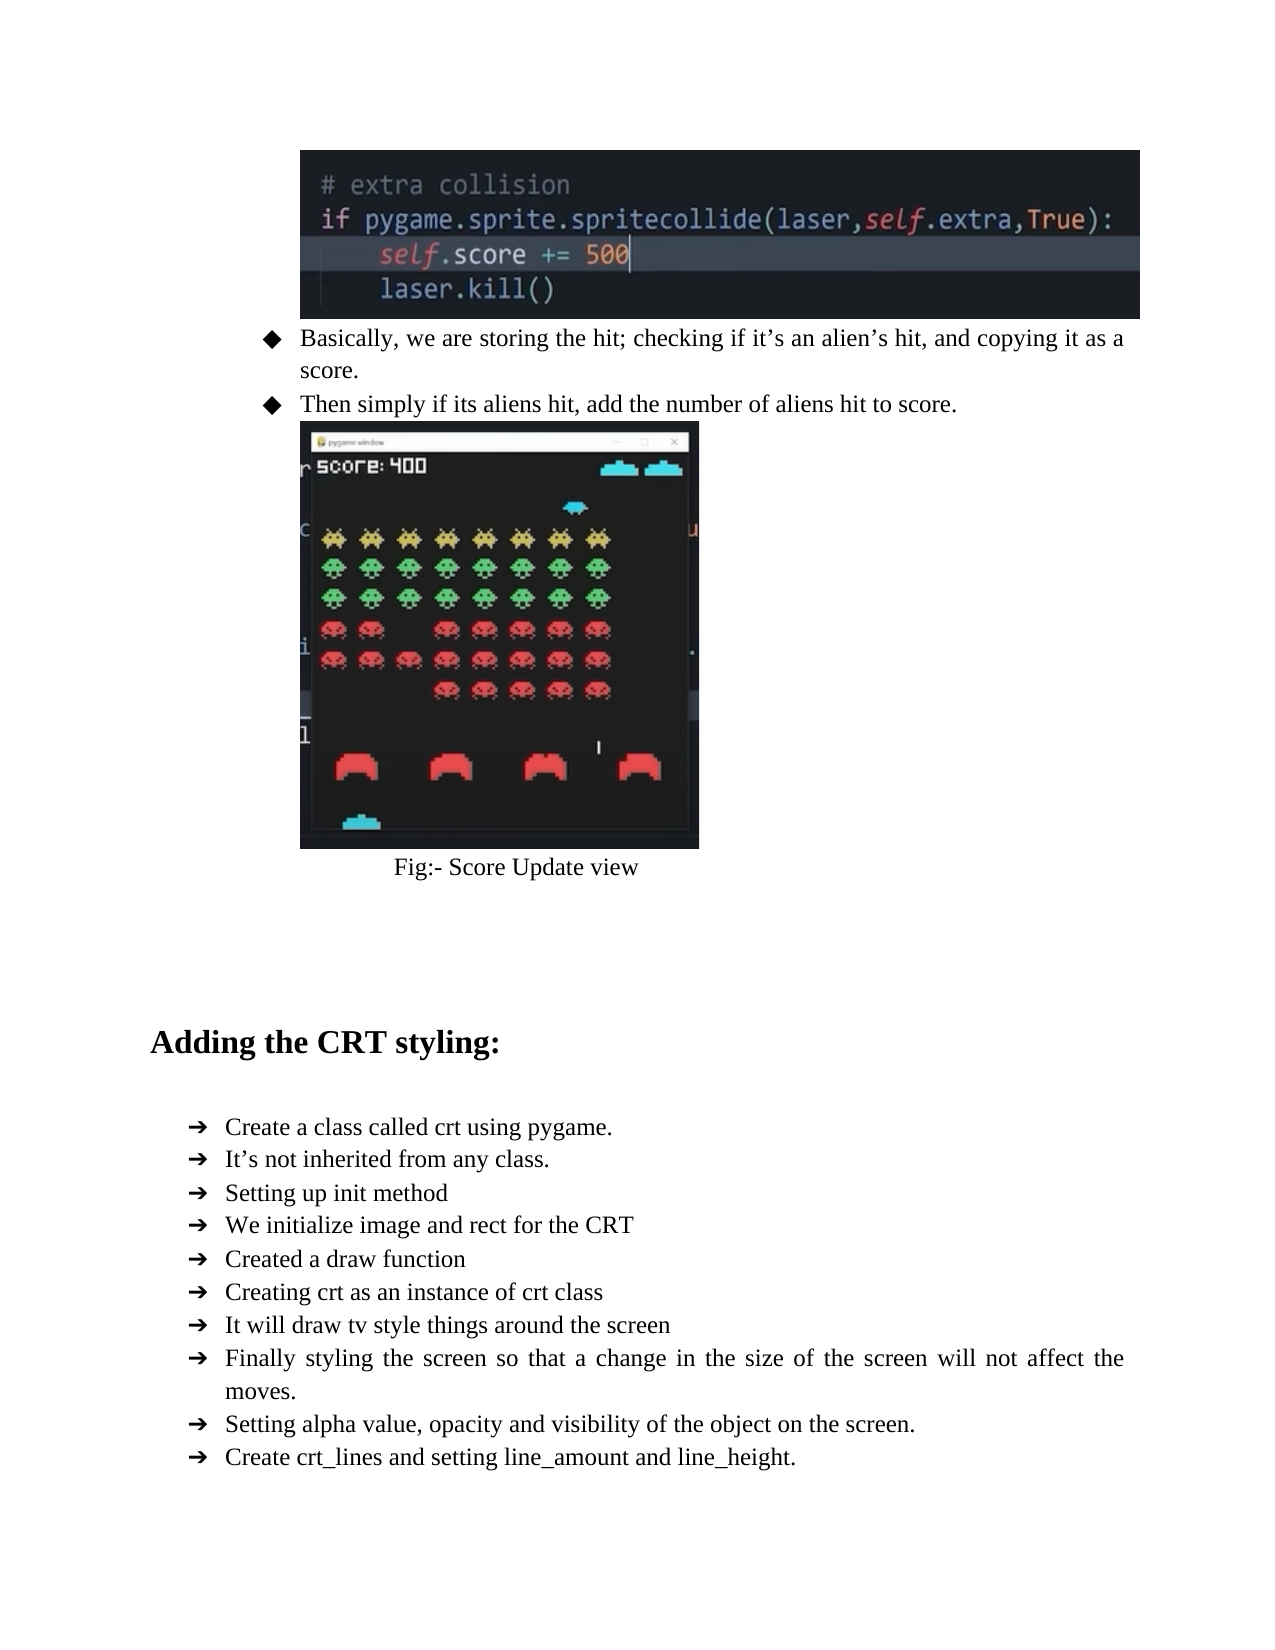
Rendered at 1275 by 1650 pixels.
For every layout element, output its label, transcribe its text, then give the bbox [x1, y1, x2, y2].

list Created a draw function [187, 1244, 1125, 1272]
list Finally styling the screen so that a change in the size of the screen will not affect the moves. [187, 1343, 1125, 1404]
picture [300, 421, 700, 849]
list It’s not inherited from any class. [187, 1144, 1125, 1173]
list Then simply if its aliens hit, add the number of aliens hit to score. [262, 389, 1125, 417]
subtitle Adding the CRT styling: [150, 1022, 1125, 1060]
list Setting up init method [187, 1178, 1125, 1206]
list Setting alpha value, opacity and visibility of the object on the screen. [187, 1409, 1125, 1437]
list Creating crt as an instance of crt class [187, 1277, 1125, 1305]
list It will draw tv style things around the screen [187, 1310, 1125, 1338]
list Create a class called crt using pygame. [187, 1112, 1125, 1140]
picture [300, 150, 1140, 319]
list Create crt_lines and setting line_amount and line_height. [187, 1442, 1125, 1471]
text Fig:- Score Update view [300, 852, 1125, 881]
list We initialize image and rect for the CRT [187, 1211, 1125, 1239]
list Basically, we are storing the hit; checking if it’s an alien’s hit, and copying it as a score. [262, 323, 1125, 384]
